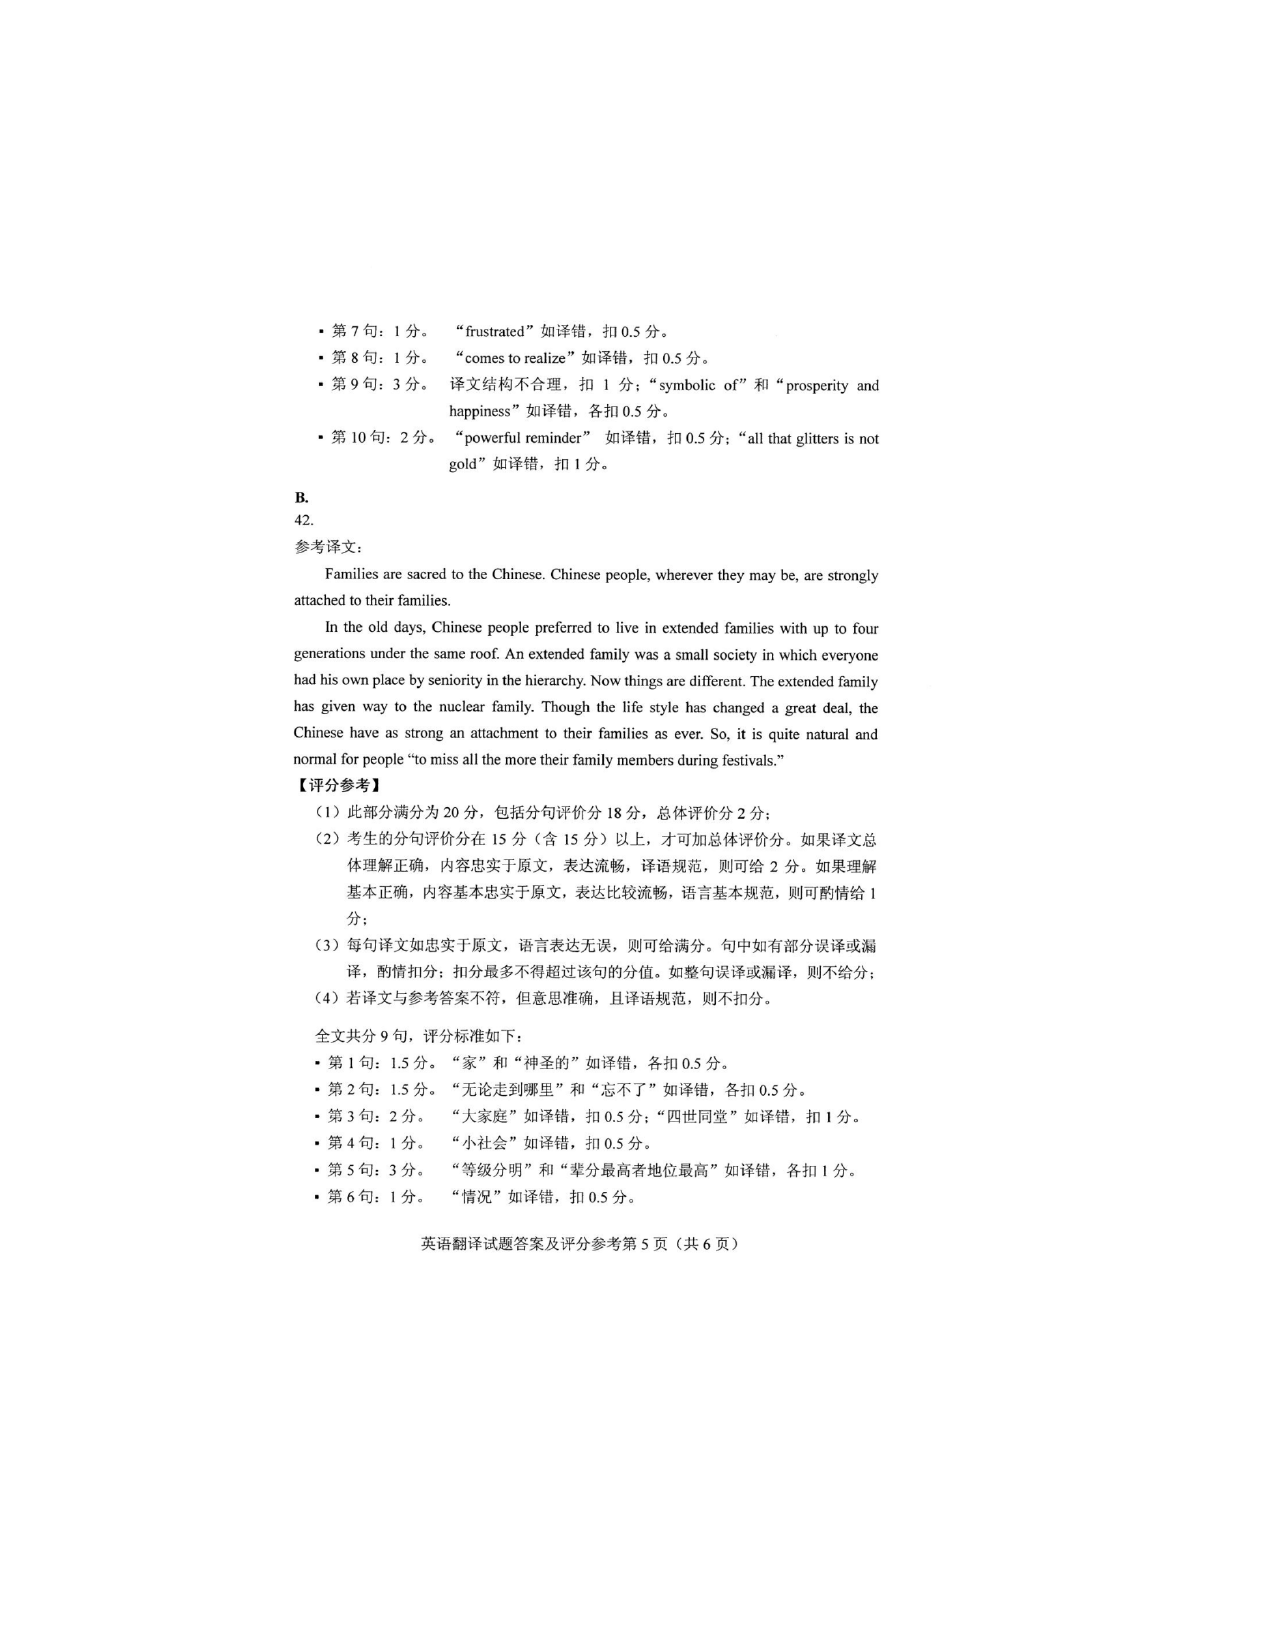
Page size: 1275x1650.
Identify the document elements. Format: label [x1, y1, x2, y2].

picture [150, 150, 1025, 1386]
